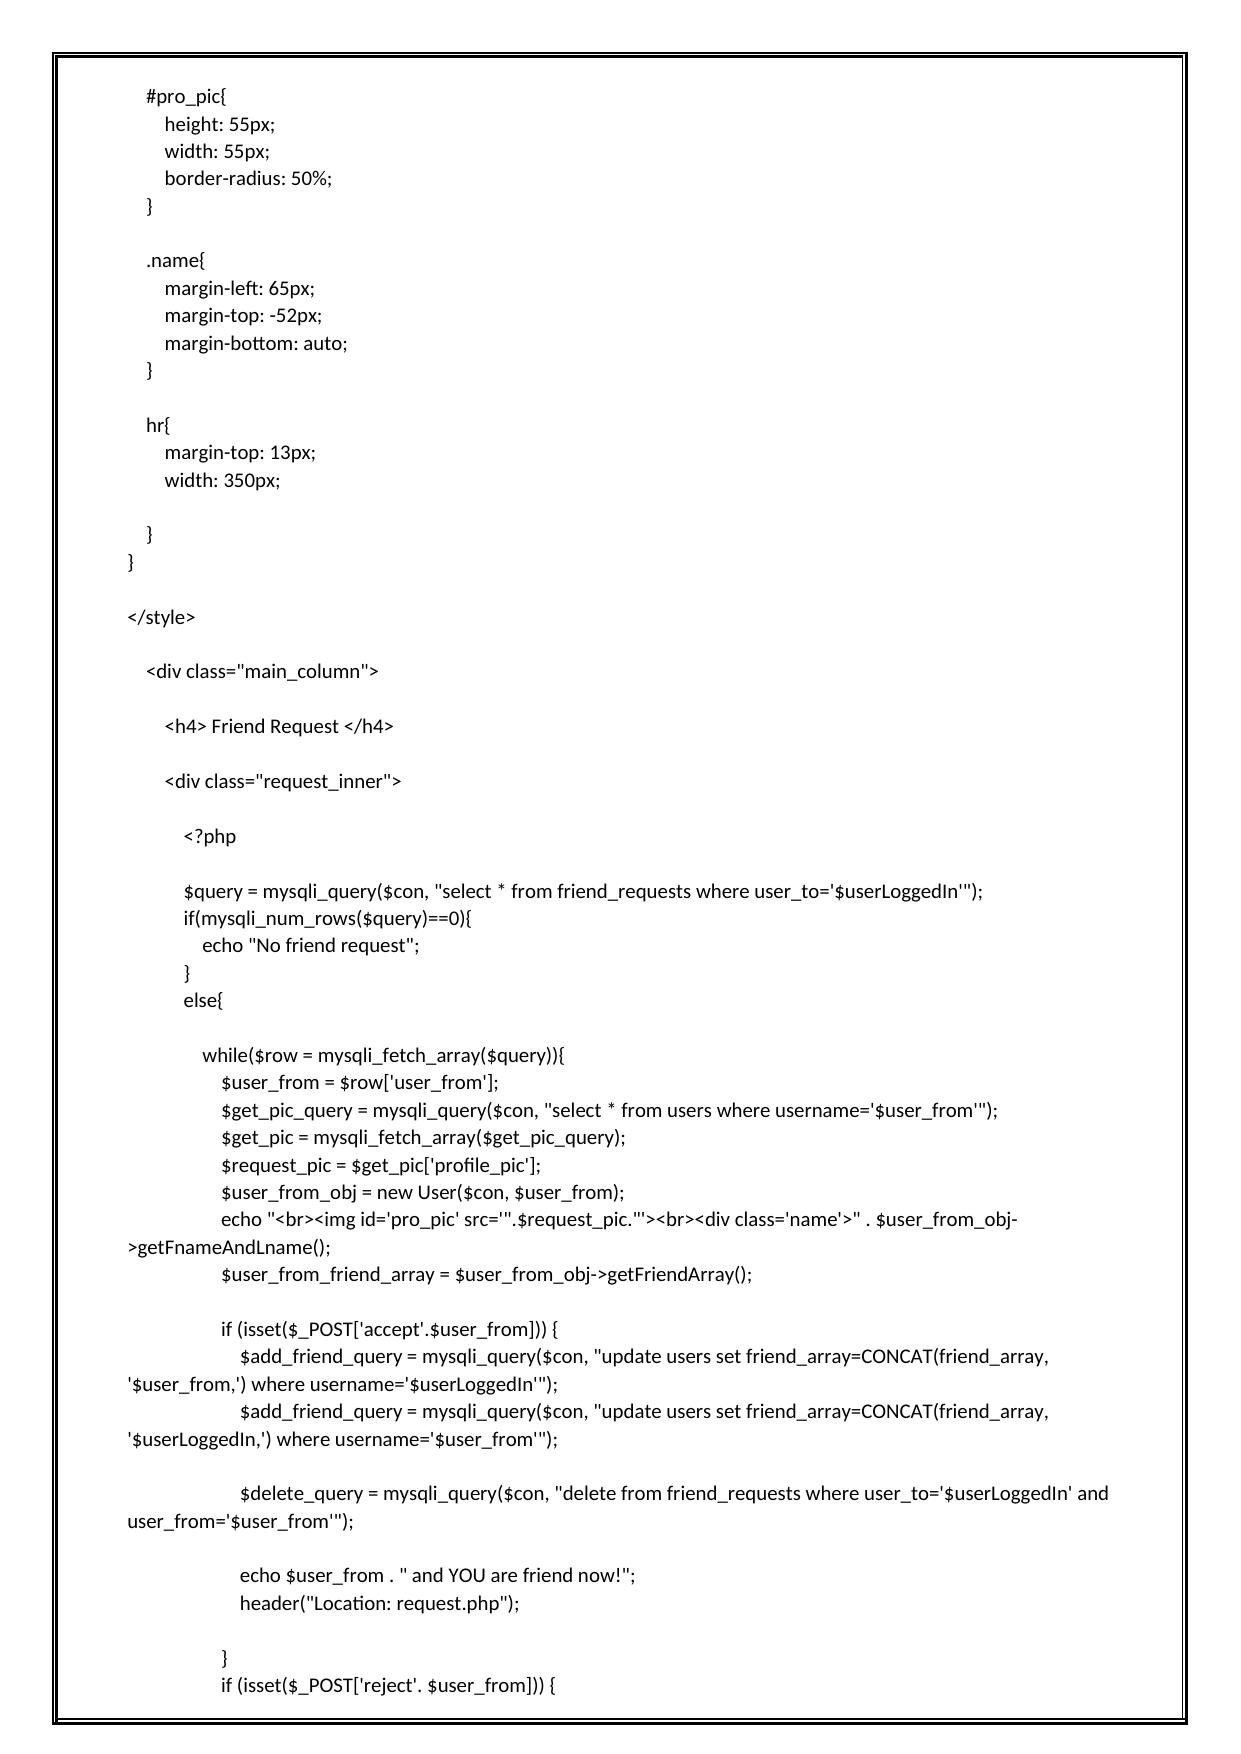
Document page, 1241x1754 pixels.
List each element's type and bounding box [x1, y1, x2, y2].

text [127, 83, 1173, 1698]
